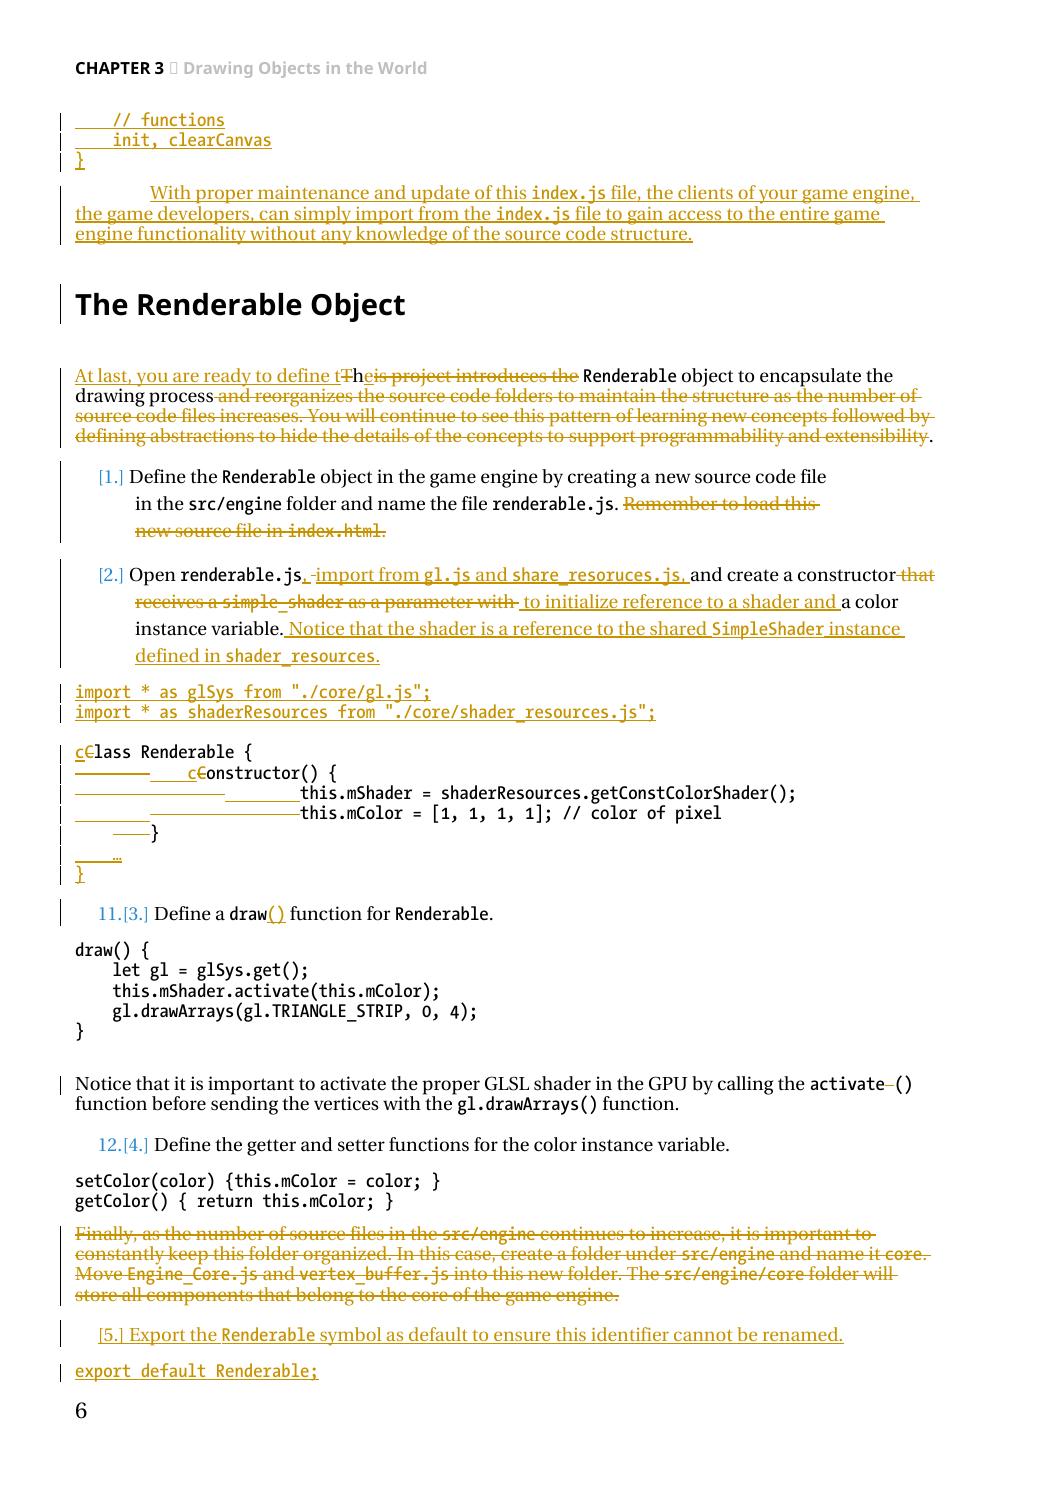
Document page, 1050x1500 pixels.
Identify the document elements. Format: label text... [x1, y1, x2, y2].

text gl.drawArrays(gl.TRIANGLE_STRIP, 0, 4); [75, 1003, 937, 1022]
text lass Renderable { [75, 745, 937, 764]
subtitle The Renderable Object [75, 284, 937, 323]
list Open renderable.jsand create a constructora color instance variable. [97, 559, 937, 668]
text this.mShader.activate(this.mColor); [75, 983, 937, 1002]
text Notice that it is important to activate the proper GLSL shader in the GPU by calling the activate() function before sending the vertices with the gl.drawArrays() function. [75, 1076, 937, 1116]
list Define the getter and setter functions for the color instance variable. [97, 1129, 937, 1157]
text draw() { [75, 943, 937, 961]
text } [75, 826, 937, 844]
text this.mShader = shaderResources.getConstColorShader(); [75, 785, 937, 804]
list Define a draw function for Renderable. [97, 899, 937, 926]
text onstructor() { [75, 765, 937, 784]
text getColor() { return this.mColor; } [75, 1193, 937, 1212]
text } [75, 1023, 937, 1042]
text h Renderable object to encapsulate the drawing process. [75, 368, 937, 447]
text this.mColor = [1, 1, 1, 1]; // color of pixel [75, 806, 937, 824]
list Define the Renderable object in the game engine by creating a new source code file in the src/engine folder and name the file renderable.js. [97, 461, 847, 543]
text let gl = glSys.get(); [75, 963, 937, 982]
text setColor(color) {this.mColor = color; } [75, 1173, 937, 1192]
